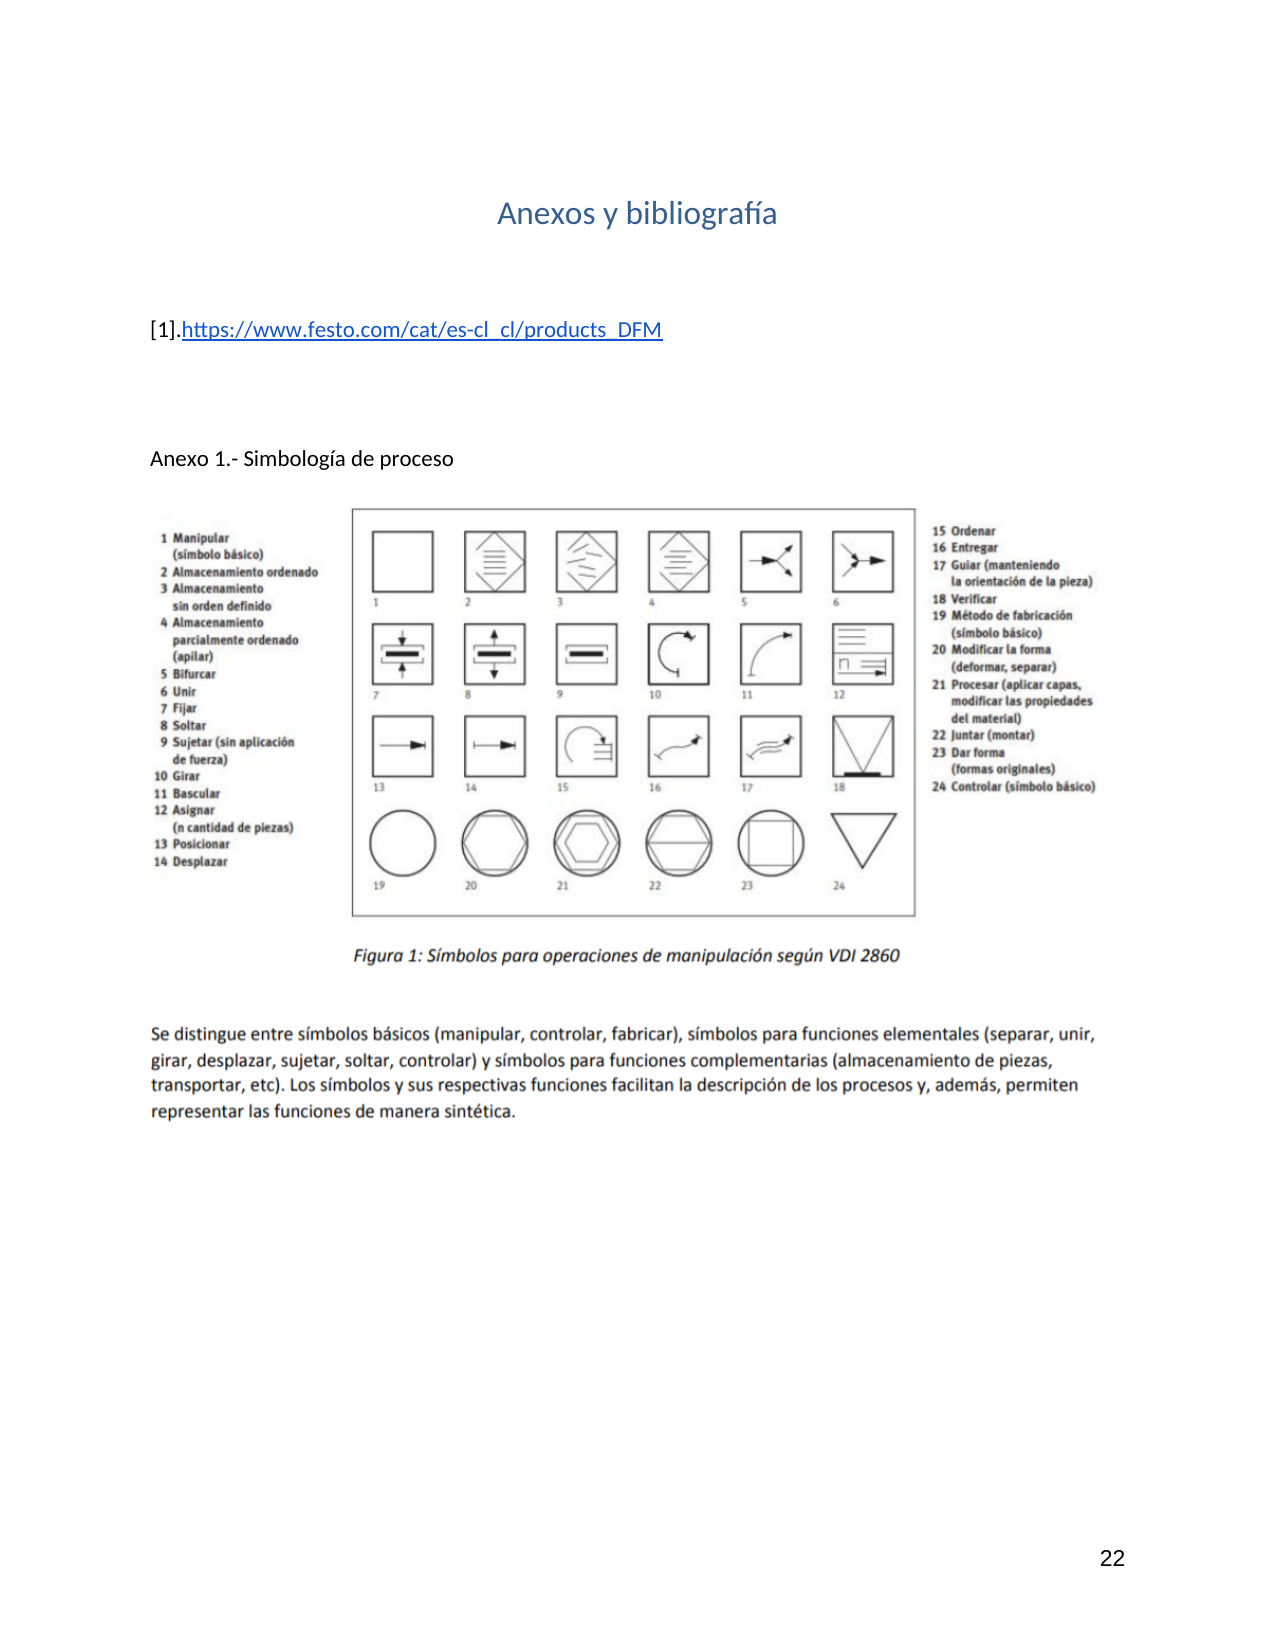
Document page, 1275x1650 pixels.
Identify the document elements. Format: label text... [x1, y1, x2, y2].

text [1].https://www.festo.com/cat/es-cl_cl/products_DFM [150, 315, 1125, 343]
picture [150, 508, 1125, 1136]
subtitle Anexos y bibliografía [150, 192, 1125, 232]
text Anexo 1.- Simbología de proceso [150, 444, 1125, 472]
